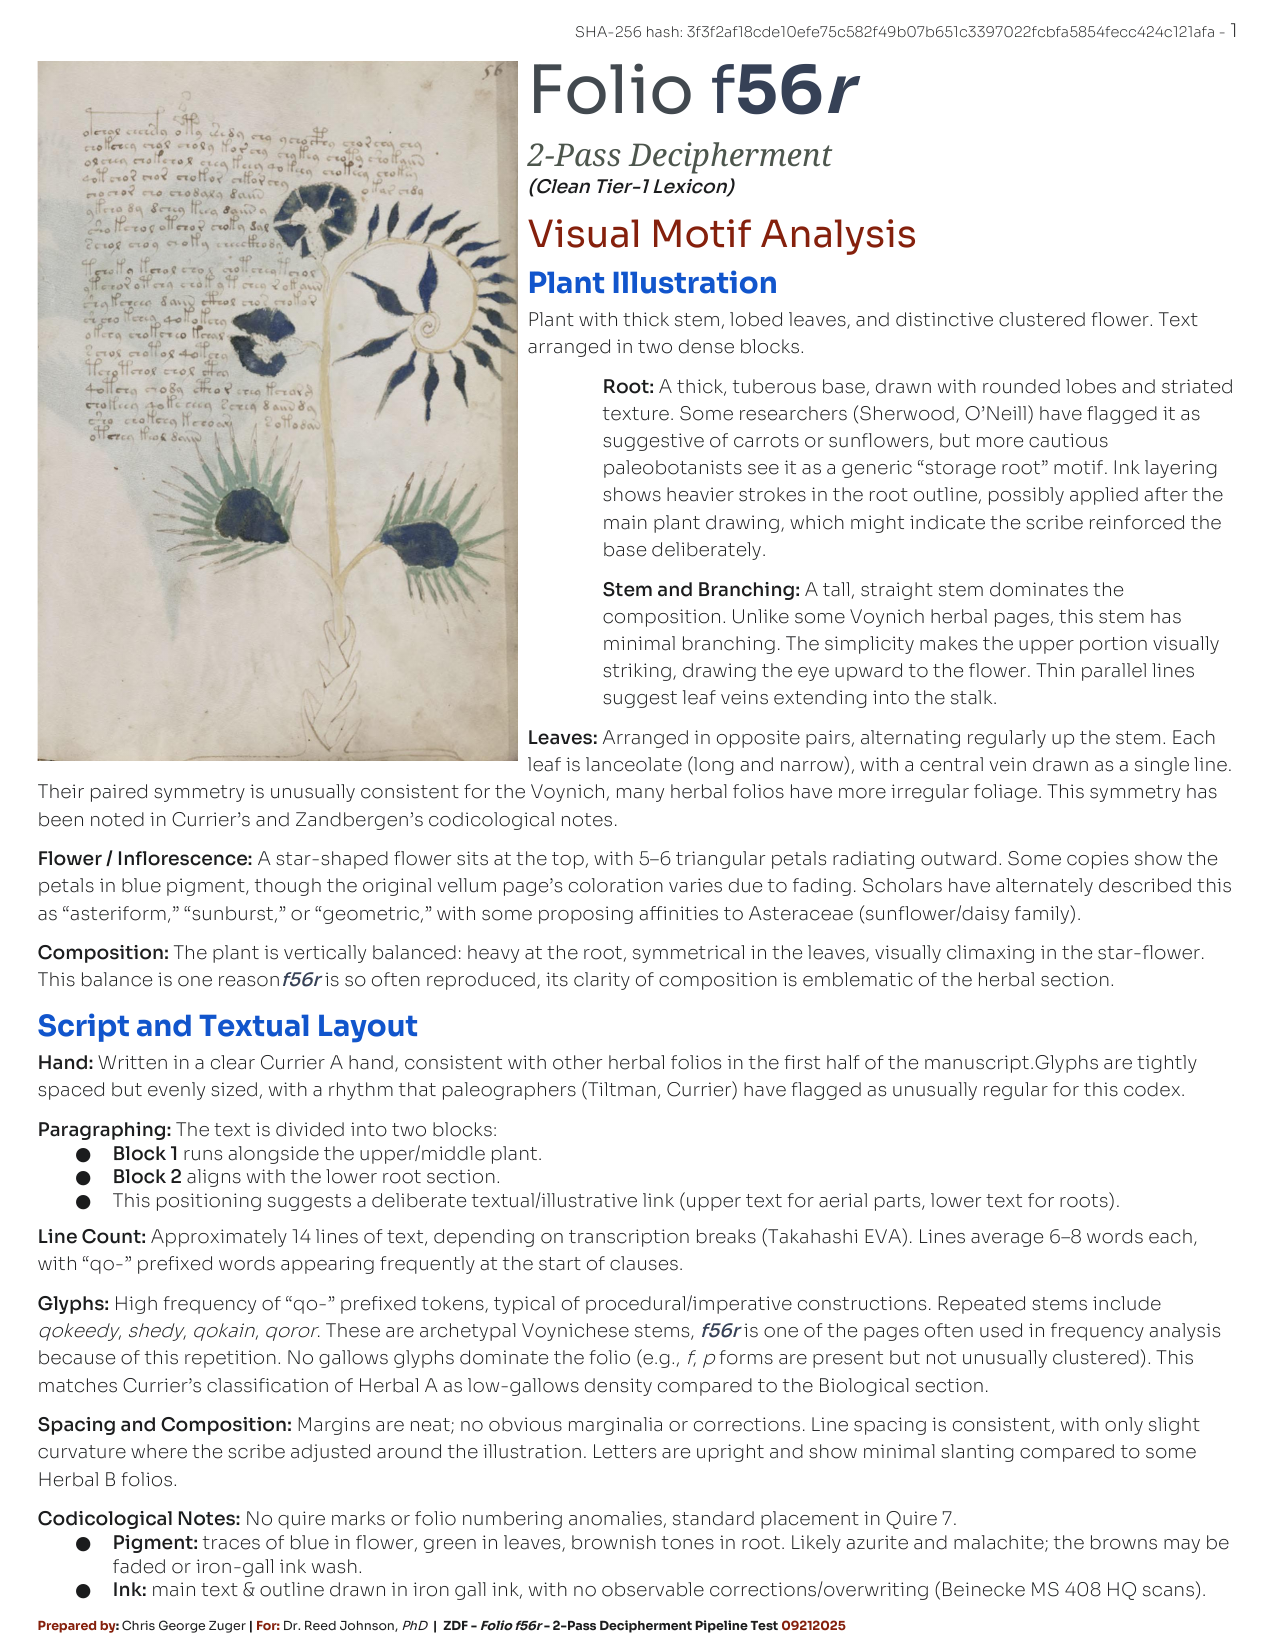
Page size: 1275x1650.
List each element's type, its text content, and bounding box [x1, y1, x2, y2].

text Line Count: Approximately 14 lines of text, depending on transcription breaks (Takahashi EVA). Lines average 6–8 words each, with “qo-” prefixed words appearing frequently at the start of clauses. [37, 1225, 1237, 1276]
text Codicological Notes: No quire marks or folio numbering anomalies, standard placement in Quire 7. [37, 1507, 1237, 1531]
subtitle Plant Illustration [518, 265, 1237, 302]
picture [37, 61, 518, 761]
text (Clean Tier-1 Lexicon) [518, 175, 1237, 199]
list Block 1 runs alongside the upper/middle plant. [75, 1142, 1237, 1166]
text Plant with thick stem, lobed leaves, and distinctive clustered flower. Text arranged in two dense blocks. [518, 308, 1237, 359]
text Root: A thick, tuberous base, drawn with rounded lobes and striated texture. Some researchers (Sherwood, O’Neill) have flagged it as suggestive of carrots or sunflowers, but more cautious paleobotanists see it as a generic “storage root” motif. Ink layering shows heavier strokes in the root outline, possibly applied after the main plant drawing, which might indicate the scribe reinforced the base deliberately. [518, 375, 1237, 562]
text Stem and Branching: A tall, straight stem dominates the composition. Unlike some Voynich herbal pages, this stem has minimal branching. The simplicity makes the upper portion visually striking, drawing the eye upward to the flower. Thin parallel lines suggest leaf veins extending into the stalk. [518, 578, 1237, 710]
text Spacing and Composition: Margins are neat; no obvious marginalia or corrections. Line spacing is consistent, with only slight curvature where the scribe adjusted around the illustration. Letters are upright and show minimal slanting compared to some Herbal B folios. [37, 1413, 1237, 1491]
subtitle 2-Pass Decipherment [518, 133, 1237, 175]
text Composition: The plant is vertically balanced: heavy at the root, symmetrical in the leaves, visually climaxing in the star-flower. This balance is one reasonf56r is so often reproduced, its clarity of composition is emblematic of the herbal section. [37, 941, 1237, 992]
subtitle Script and Textual Layout [37, 1008, 1237, 1045]
text Paragraphing: The text is divided into two blocks: [37, 1118, 1237, 1142]
text Glyphs: High frequency of “qo-” prefixed tokens, typical of procedural/imperative constructions. Repeated stems include qokeedy, shedy, qokain, qoror. These are archetypal Voynichese stems, f56r is one of the pages often used in frequency analysis because of this repetition. No gallows glyphs dominate the folio (e.g., f, p forms are present but not unusually clustered). This matches Currier’s classification of Herbal A as low-gallows density compared to the Biological section. [37, 1292, 1237, 1397]
list Ink: main text & outline drawn in iron gall ink, with no observable corrections/overwriting (Beinecke MS 408 HQ scans). [75, 1578, 1237, 1602]
text Hand: Written in a clear Currier A hand, consistent with other herbal folios in the first half of the manuscript.Glyphs are tightly spaced but evenly sized, with a rhythm that paleographers (Tiltman, Currier) have flagged as unusually regular for this codex. [37, 1051, 1237, 1102]
list Pigment: traces of blue in flower, green in leaves, brownish tones in root. Likely azurite and malachite; the browns may be faded or iron-gall ink wash. [75, 1531, 1237, 1578]
list Block 2 aligns with the lower root section. [75, 1166, 1237, 1189]
list This positioning suggests a deliberate textual/illustrative link (upper text for aerial parts, lower text for roots). [75, 1189, 1237, 1213]
text Flower / Inflorescence: A star-shaped flower sits at the top, with 5–6 triangular petals radiating outward. Some copies show the petals in blue pigment, though the original vellum page’s coloration varies due to fading. Scholars have alternately described this as “asteriform,” “sunburst,” or “geometric,” with some proposing affinities to Asteraceae (sunflower/daisy family). [37, 847, 1237, 925]
title Folio f56r [37, 49, 1237, 133]
text Leaves: Arranged in opposite pairs, alternating regularly up the stem. Each leaf is lanceolate (long and narrow), with a central vein drawn as a single line. Their paired symmetry is unusually consistent for the Voynich, many herbal folios have more irregular foliage. This symmetry has been noted in Currier’s and Zandbergen’s codicological notes. [37, 726, 1237, 831]
subtitle Visual Motif Analysis [518, 211, 1237, 259]
